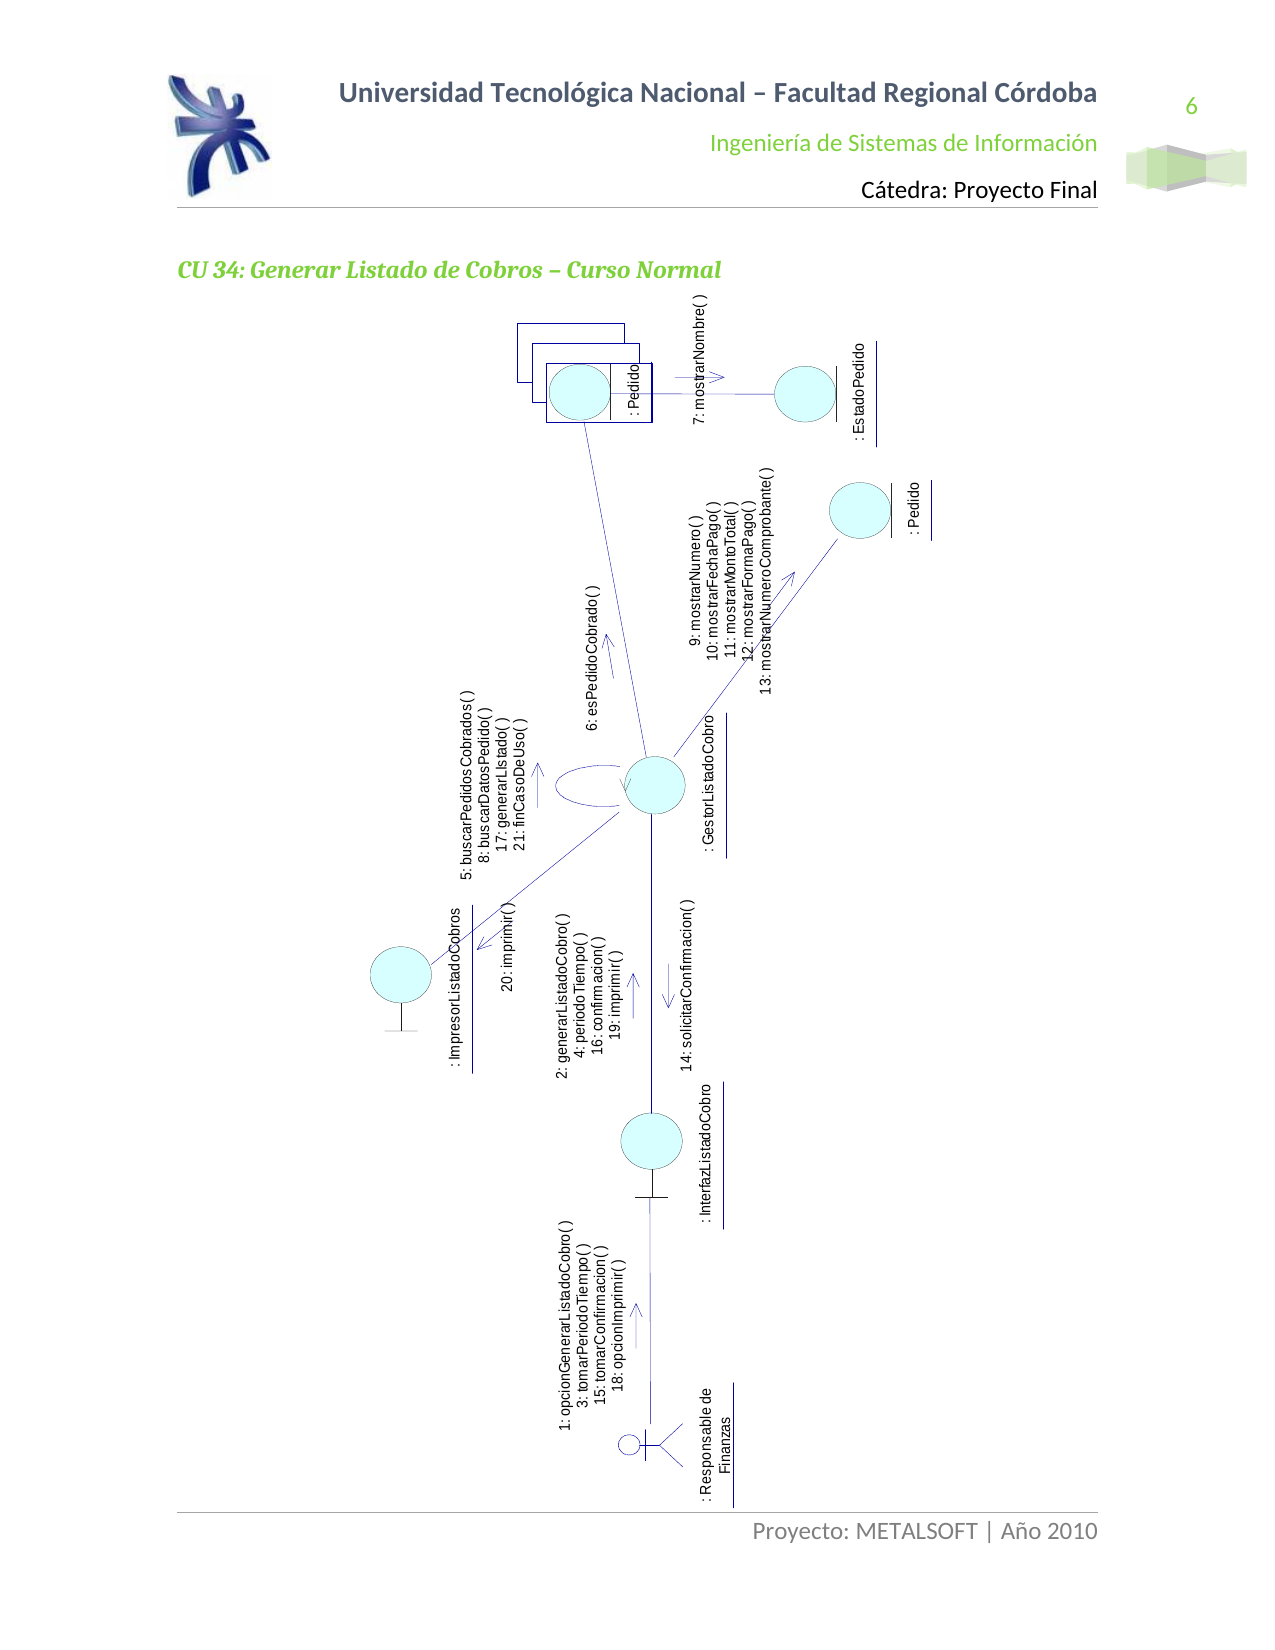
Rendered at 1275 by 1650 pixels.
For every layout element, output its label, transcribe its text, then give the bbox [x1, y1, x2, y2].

picture [167, 74, 272, 199]
text CU 34: Generar Listado de Cobros – Curso Normal [177, 256, 1098, 284]
